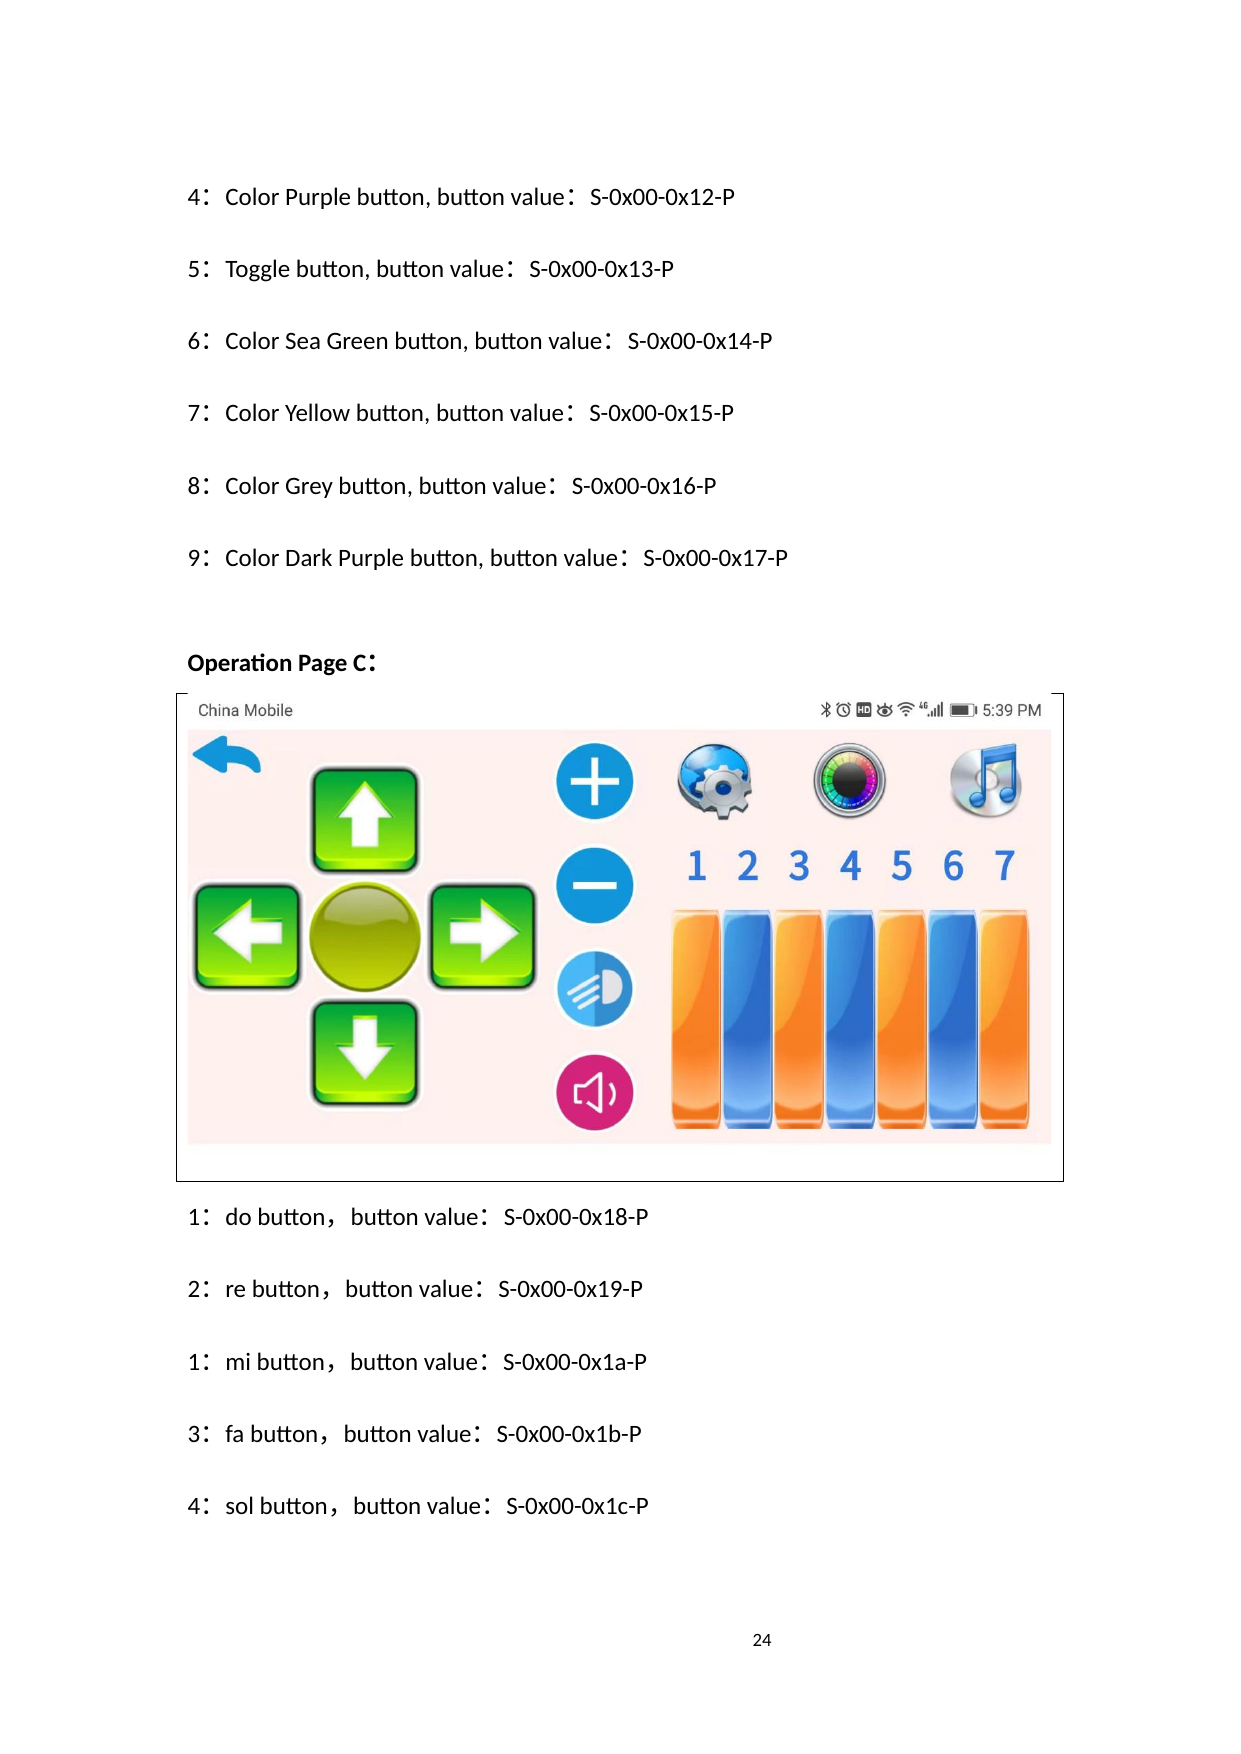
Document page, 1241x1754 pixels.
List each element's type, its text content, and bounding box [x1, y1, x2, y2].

text 9：Color Dark Purple button, button value：S-0x00-0x17-P [187, 523, 1053, 588]
picture [187, 693, 1052, 1180]
text 8：Color Grey button, button value：S-0x00-0x16-P [187, 451, 1053, 516]
text 5：Toggle button, button value：S-0x00-0x13-P [187, 234, 1053, 299]
text 7：Color Yellow button, button value：S-0x00-0x15-P [187, 378, 1053, 443]
table_header [177, 694, 1063, 1181]
text 3：fa button，button value：S-0x00-0x1b-P [187, 1399, 1053, 1464]
text 1：do button，button value：S-0x00-0x18-P [187, 1182, 1053, 1247]
text 6：Color Sea Green button, button value：S-0x00-0x14-P [187, 306, 1053, 371]
text 2：re button，button value：S-0x00-0x19-P [187, 1254, 1053, 1319]
text 4：Color Purple button, button value：S-0x00-0x12-P [187, 162, 1053, 227]
text 1：mi button，button value：S-0x00-0x1a-P [187, 1327, 1053, 1392]
text 4：sol button，button value：S-0x00-0x1c-P [187, 1471, 1053, 1536]
text Operation Page C： [187, 628, 1053, 693]
